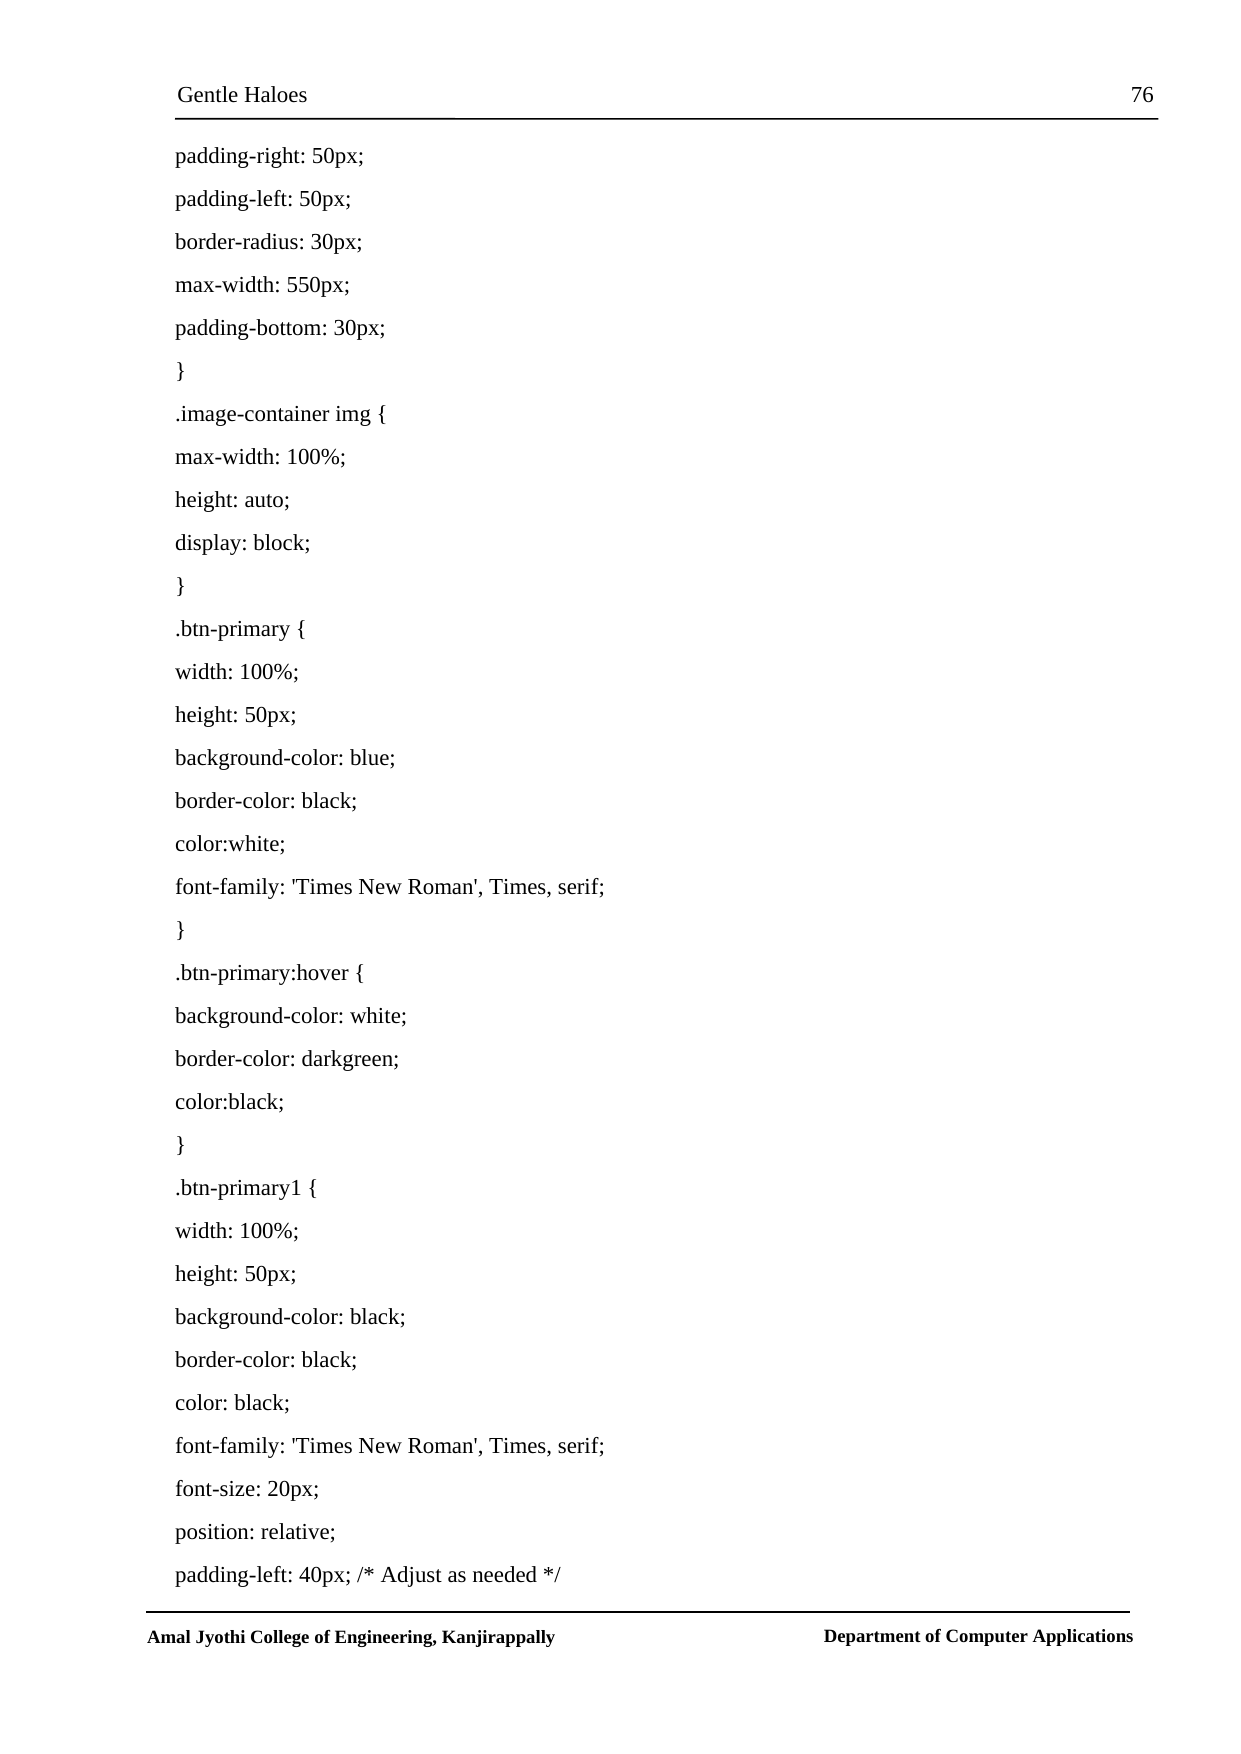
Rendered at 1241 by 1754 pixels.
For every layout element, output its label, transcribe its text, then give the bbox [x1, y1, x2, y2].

text display: block; [175, 529, 1162, 555]
text width: 100%; [175, 658, 1162, 684]
text height: auto; [175, 486, 1162, 512]
text border-color: black; [175, 1346, 1162, 1373]
text max-width: 550px; [175, 271, 1162, 297]
text } [175, 1131, 1162, 1157]
text .btn-primary { [175, 615, 1162, 641]
text .btn-primary1 { [175, 1174, 1162, 1201]
text position: relative; [175, 1518, 1162, 1545]
text .btn-primary:hover { [175, 959, 1162, 985]
text height: 50px; [175, 1260, 1162, 1287]
text border-color: darkgreen; [175, 1045, 1162, 1071]
text height: 50px; [175, 701, 1162, 727]
text max-width: 100%; [175, 443, 1162, 469]
text padding-left: 50px; [175, 185, 1162, 211]
text font-family: 'Times New Roman', Times, serif; [175, 873, 1162, 899]
text } [175, 916, 1162, 942]
text background-color: black; [175, 1303, 1162, 1329]
text color: black; [175, 1389, 1162, 1416]
text padding-bottom: 30px; [175, 314, 1162, 340]
text font-family: 'Times New Roman', Times, serif; [175, 1432, 1162, 1459]
text border-color: black; [175, 787, 1162, 813]
text } [175, 572, 1162, 598]
text background-color: white; [175, 1002, 1162, 1028]
text padding-right: 50px; [175, 142, 1162, 168]
text border-radius: 30px; [175, 228, 1162, 254]
text padding-left: 40px; /* Adjust as needed */ [175, 1561, 1162, 1588]
text color:black; [175, 1088, 1162, 1114]
text font-size: 20px; [175, 1475, 1162, 1502]
text background-color: blue; [175, 744, 1162, 770]
text color:white; [175, 830, 1162, 856]
text } [175, 357, 1162, 383]
text .image-container img { [175, 400, 1162, 426]
text width: 100%; [175, 1217, 1162, 1243]
